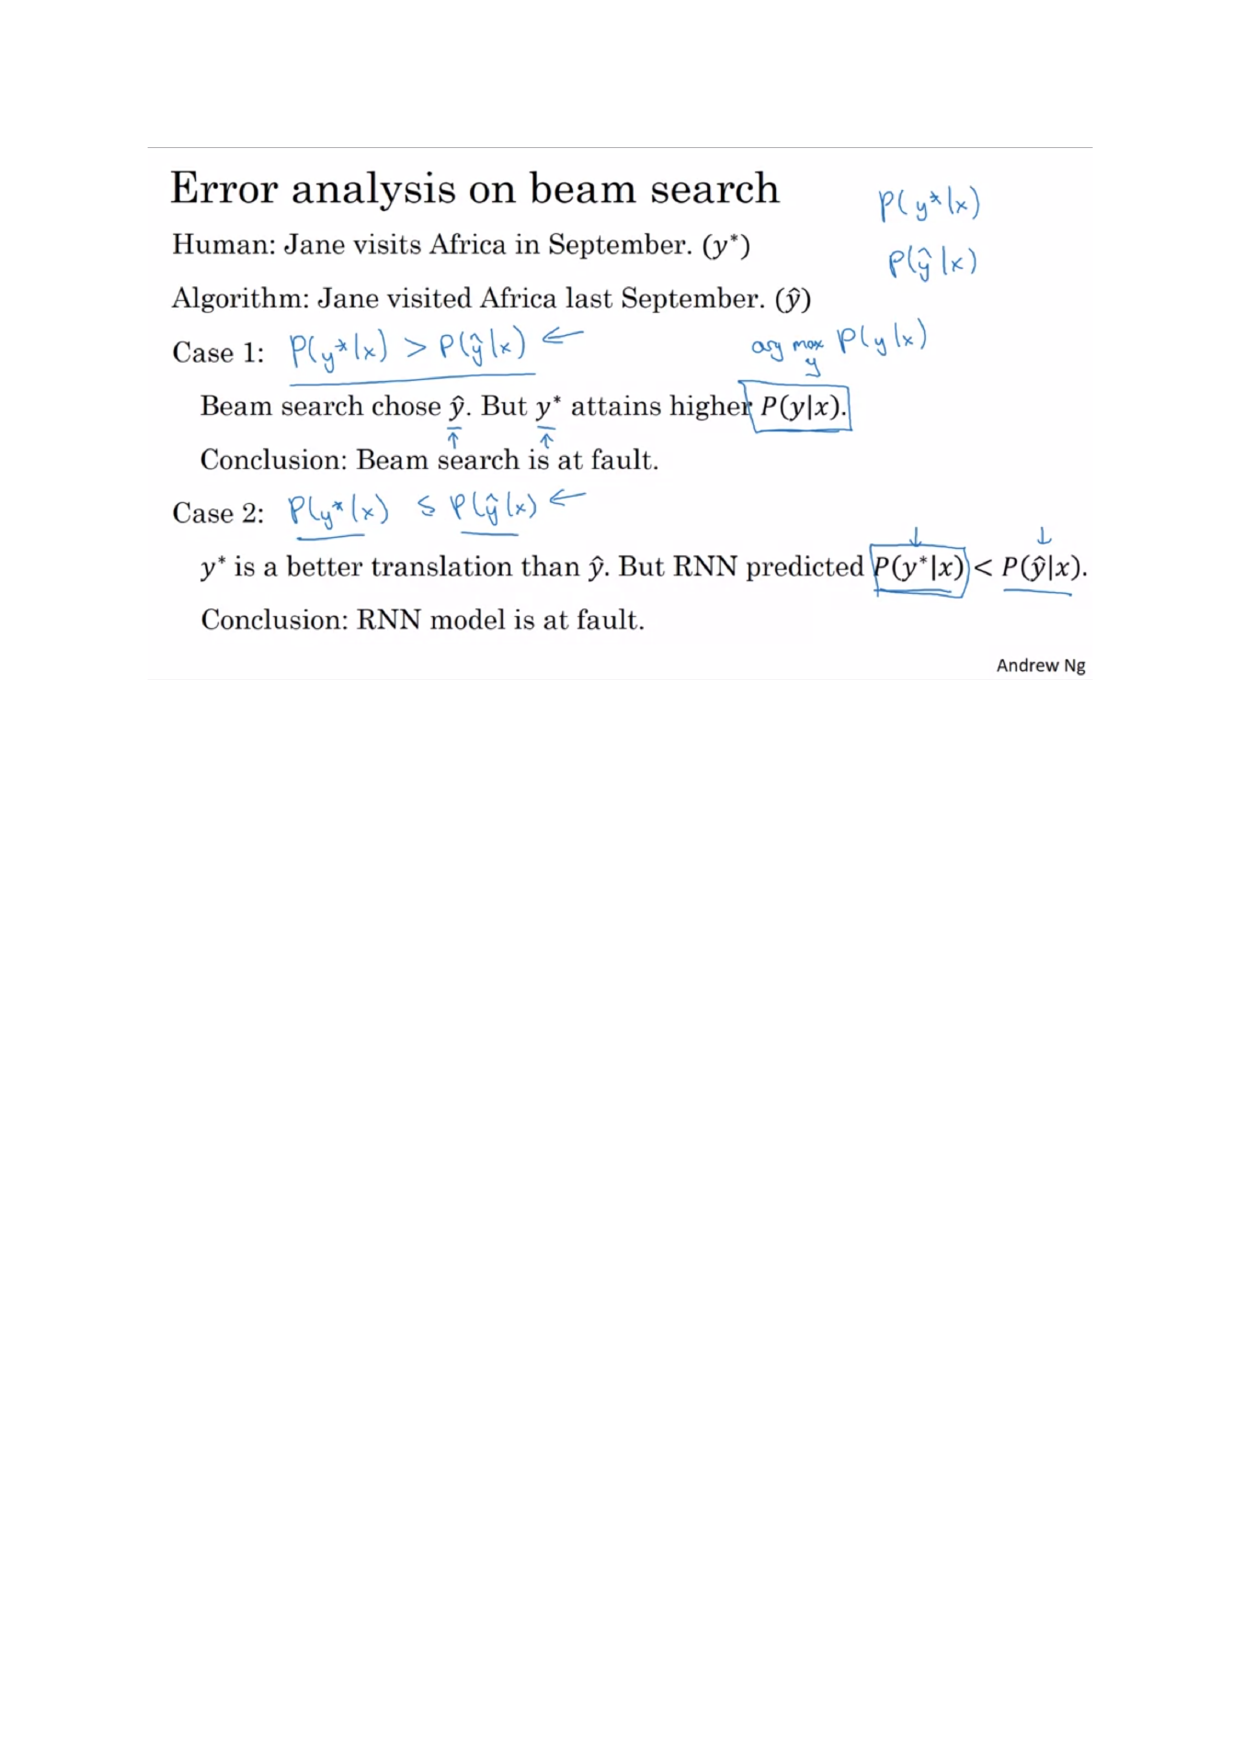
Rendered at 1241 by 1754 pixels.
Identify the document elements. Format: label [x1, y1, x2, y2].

picture [147, 147, 1093, 680]
